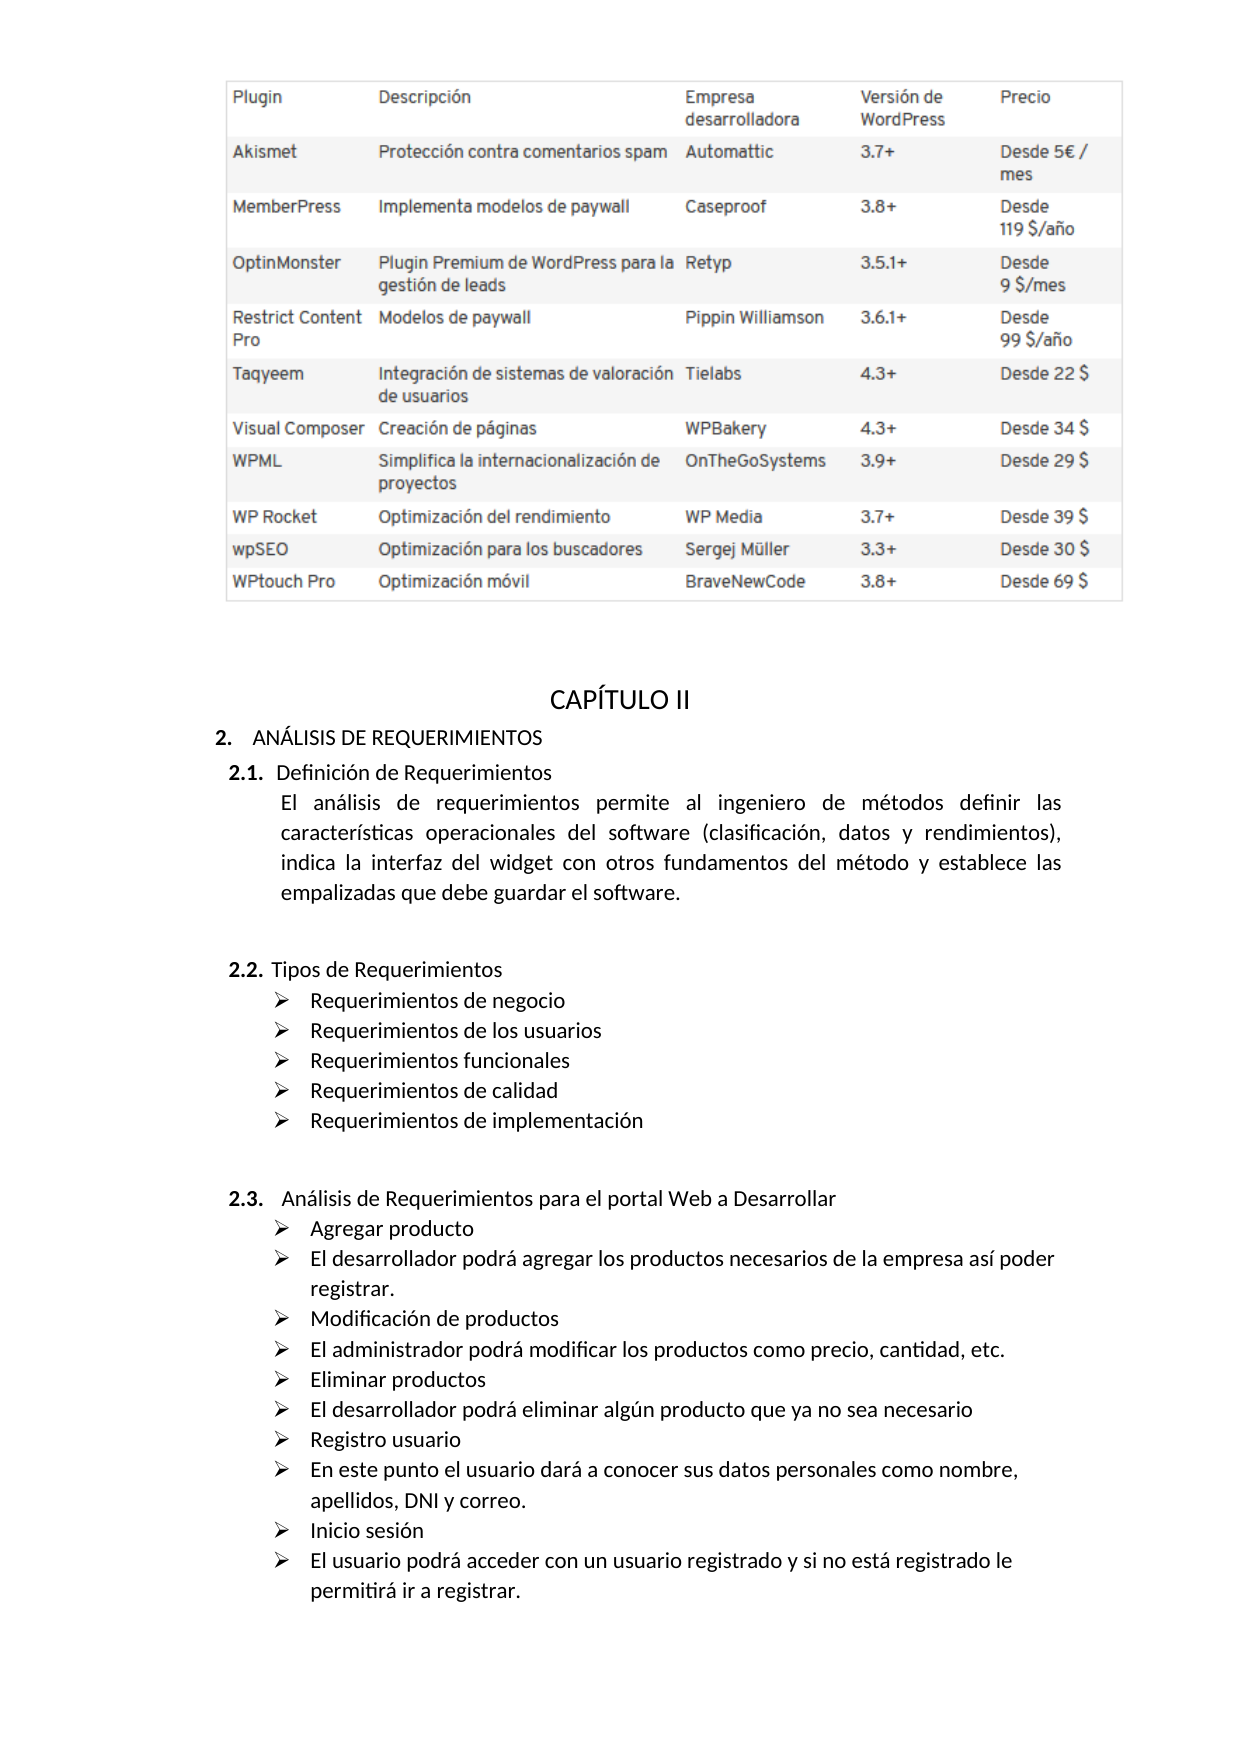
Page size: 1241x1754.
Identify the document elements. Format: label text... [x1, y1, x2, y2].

list El usuario podrá acceder con un usuario registrado y si no está registrado le permitirá ir a registrar. [273, 1546, 1063, 1604]
subtitle CAPÍTULO II [177, 681, 1063, 716]
subtitle ANÁLISIS DE REQUERIMIENTOS [215, 723, 1063, 751]
list Requerimientos de calidad [273, 1076, 1063, 1104]
list En este punto el usuario dará a conocer sus datos personales como nombre, apellidos, DNI y correo. [273, 1456, 1063, 1514]
subtitle Definición de Requerimientos [228, 758, 1063, 786]
list El desarrollador podrá eliminar algún producto que ya no sea necesario [273, 1395, 1063, 1423]
list Requerimientos de implementación [273, 1107, 1063, 1135]
list El administrador podrá modificar los productos como precio, cantidad, etc. [273, 1335, 1063, 1363]
list Modificación de productos [273, 1304, 1063, 1333]
list El análisis de requerimientos permite al ingeniero de métodos definir las características operacionales del software (clasificación, datos y rendimientos), indica la interfaz del widget con otros fundamentos del método y establece las empalizadas que debe guardar el software. [281, 788, 1063, 907]
list Inicio sesión [273, 1516, 1063, 1544]
list Requerimientos funcionales [273, 1046, 1063, 1074]
list El desarrollador podrá agregar los productos necesarios de la empresa así poder registrar. [273, 1244, 1063, 1302]
list Requerimientos de los usuarios [273, 1016, 1063, 1044]
subtitle Análisis de Requerimientos para el portal Web a Desarrollar [228, 1184, 1063, 1212]
list Agregar producto [273, 1214, 1063, 1242]
subtitle Tipos de Requerimientos [228, 956, 1063, 984]
list Eliminar productos [273, 1365, 1063, 1393]
picture [212, 71, 1133, 613]
list Requerimientos de negocio [273, 986, 1063, 1014]
list Registro usuario [273, 1425, 1063, 1453]
